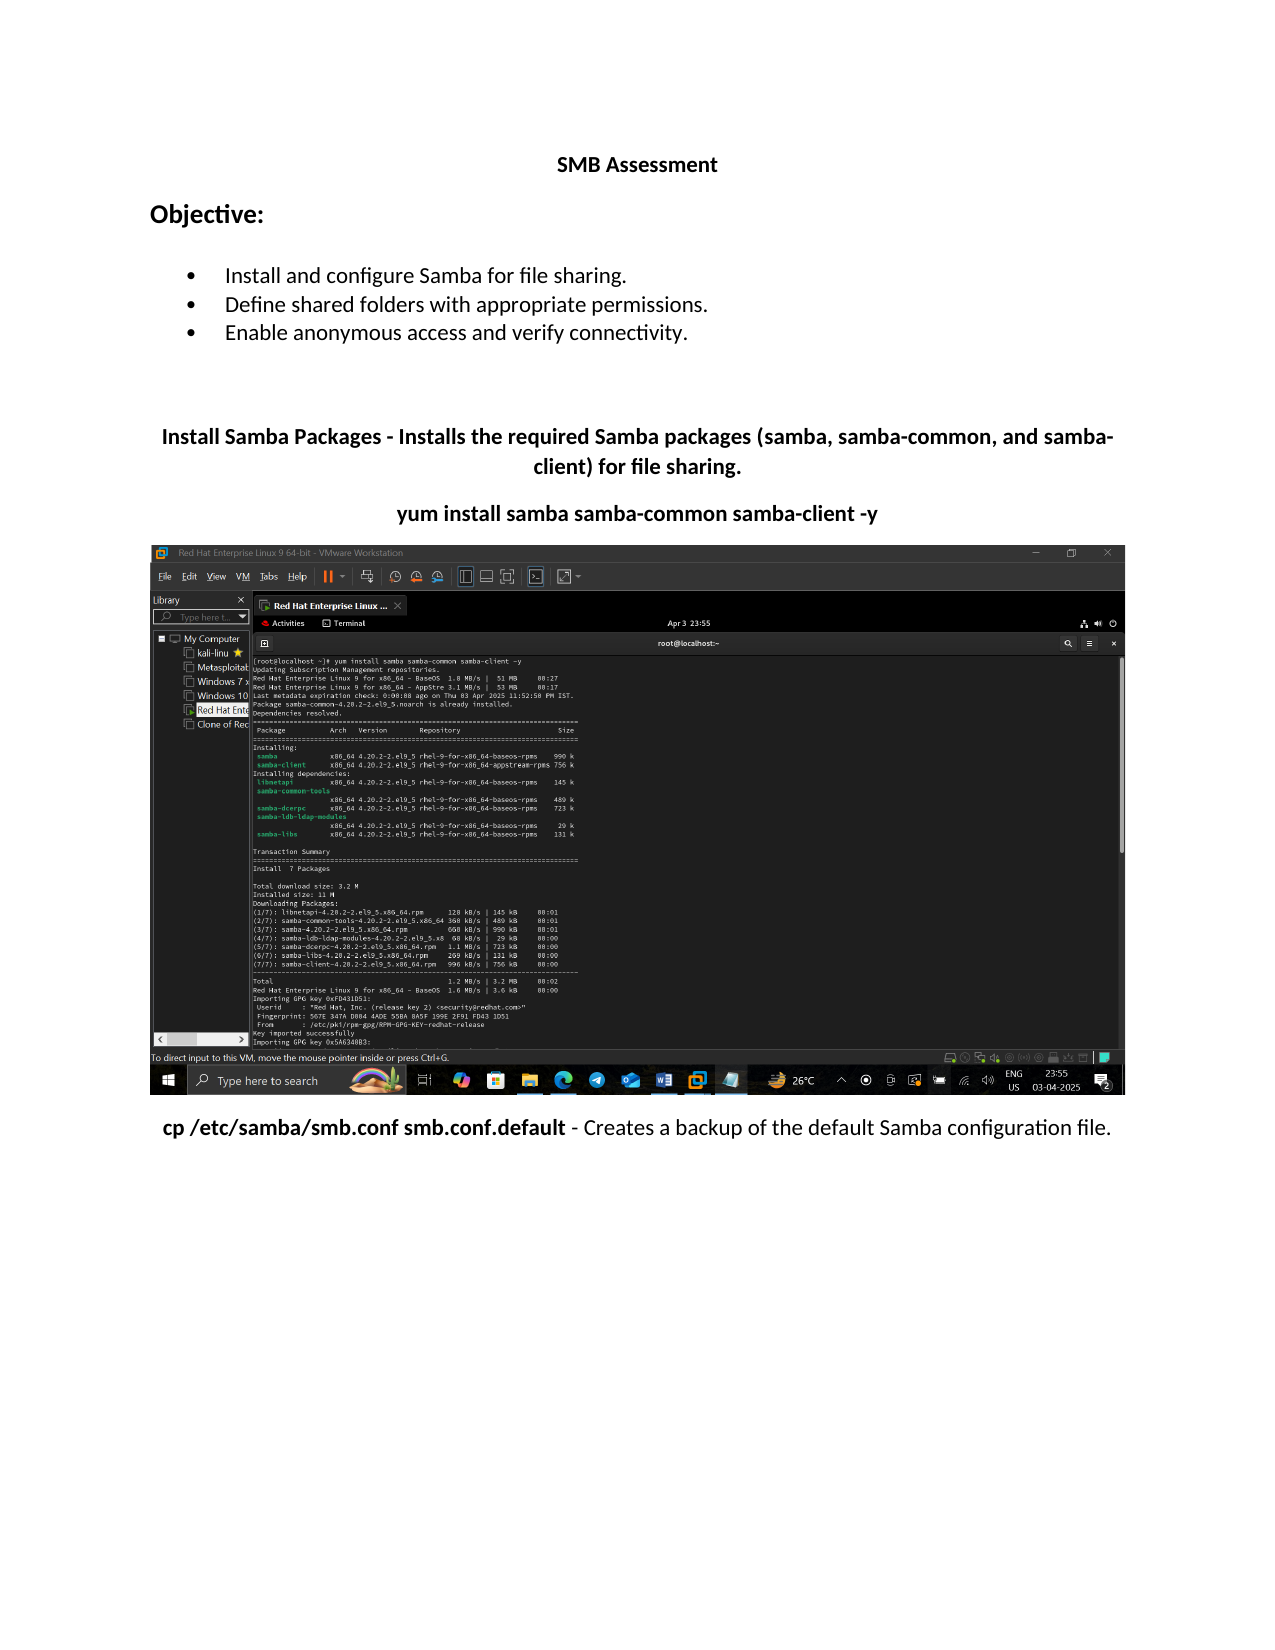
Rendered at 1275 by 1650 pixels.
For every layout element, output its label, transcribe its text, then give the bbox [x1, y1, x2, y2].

text yum install samba samba-common samba-client -y [150, 499, 1125, 527]
text SMB Assessment [150, 150, 1125, 178]
picture [150, 545, 1125, 1095]
list Define shared folders with appropriate permissions. [187, 290, 1125, 318]
text Install Samba Packages - Installs the required Samba packages (samba, samba-common, and samba-client) for file sharing. [150, 422, 1125, 480]
text Objective: [150, 197, 1125, 230]
list Install and configure Samba for file sharing. [187, 262, 1125, 290]
text cp /etc/samba/smb.conf smb.conf.default - Creates a backup of the default Samba configuration file. [150, 1113, 1125, 1141]
list Enable anonymous access and verify connectivity. [187, 318, 1125, 346]
